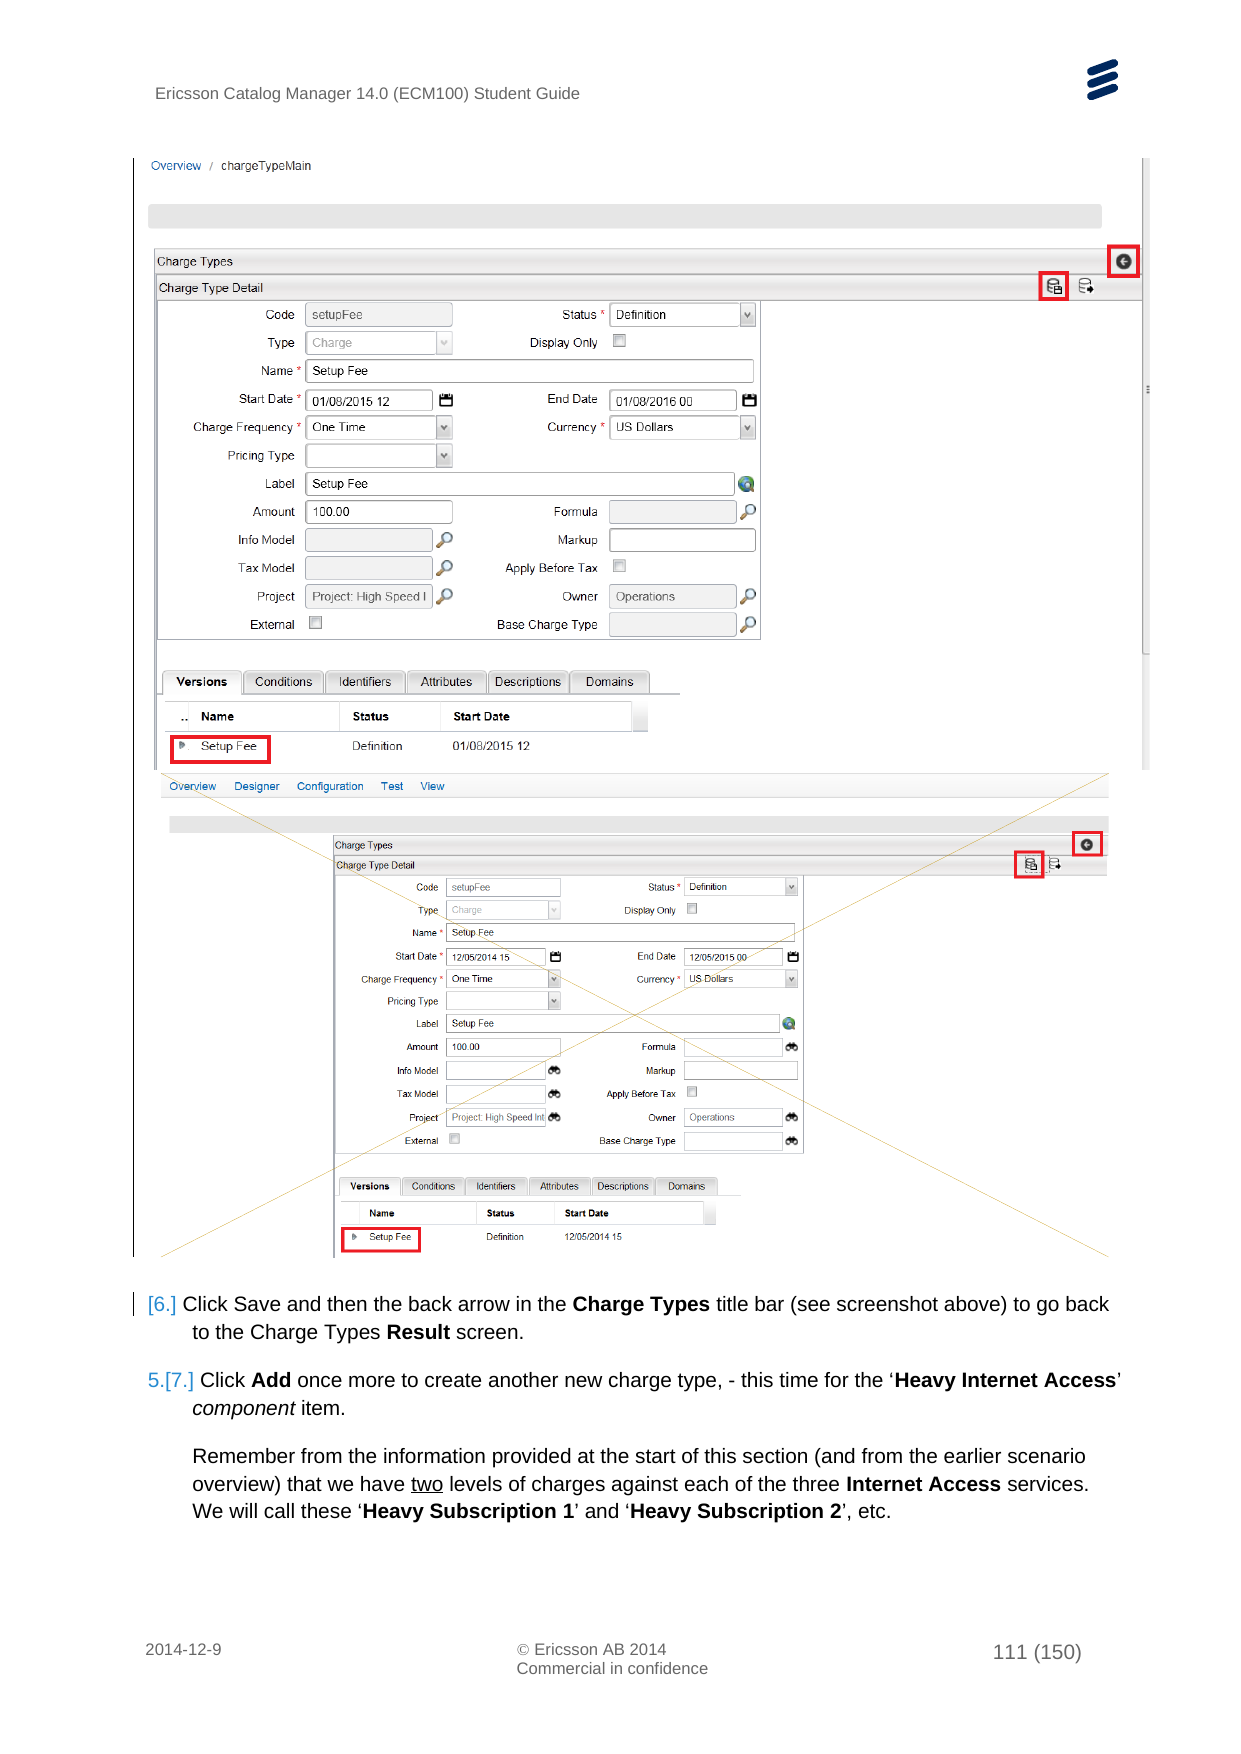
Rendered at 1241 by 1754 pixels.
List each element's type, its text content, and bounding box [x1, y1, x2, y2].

text Remember from the information provided at the start of this section (and from the earlier scenario overview) that we have two levels of charges against each of the three Internet Access services. We will call these ‘Heavy Subscription 1’ and ‘Heavy Subscription 2’, etc. [192, 1444, 1122, 1523]
picture [637, 774, 1109, 1256]
list Click Save and then the back arrow in the Charge Types title bar (see screenshot above) to go back to the Charge Types Result screen. [148, 1292, 1122, 1344]
picture [163, 773, 1107, 1014]
picture [161, 774, 633, 1256]
picture [162, 1016, 1108, 1258]
picture [147, 158, 1150, 770]
list Click Add once more to create another new charge type, - this time for the ‘Heavy Internet Access’ component item. [148, 1368, 1122, 1419]
